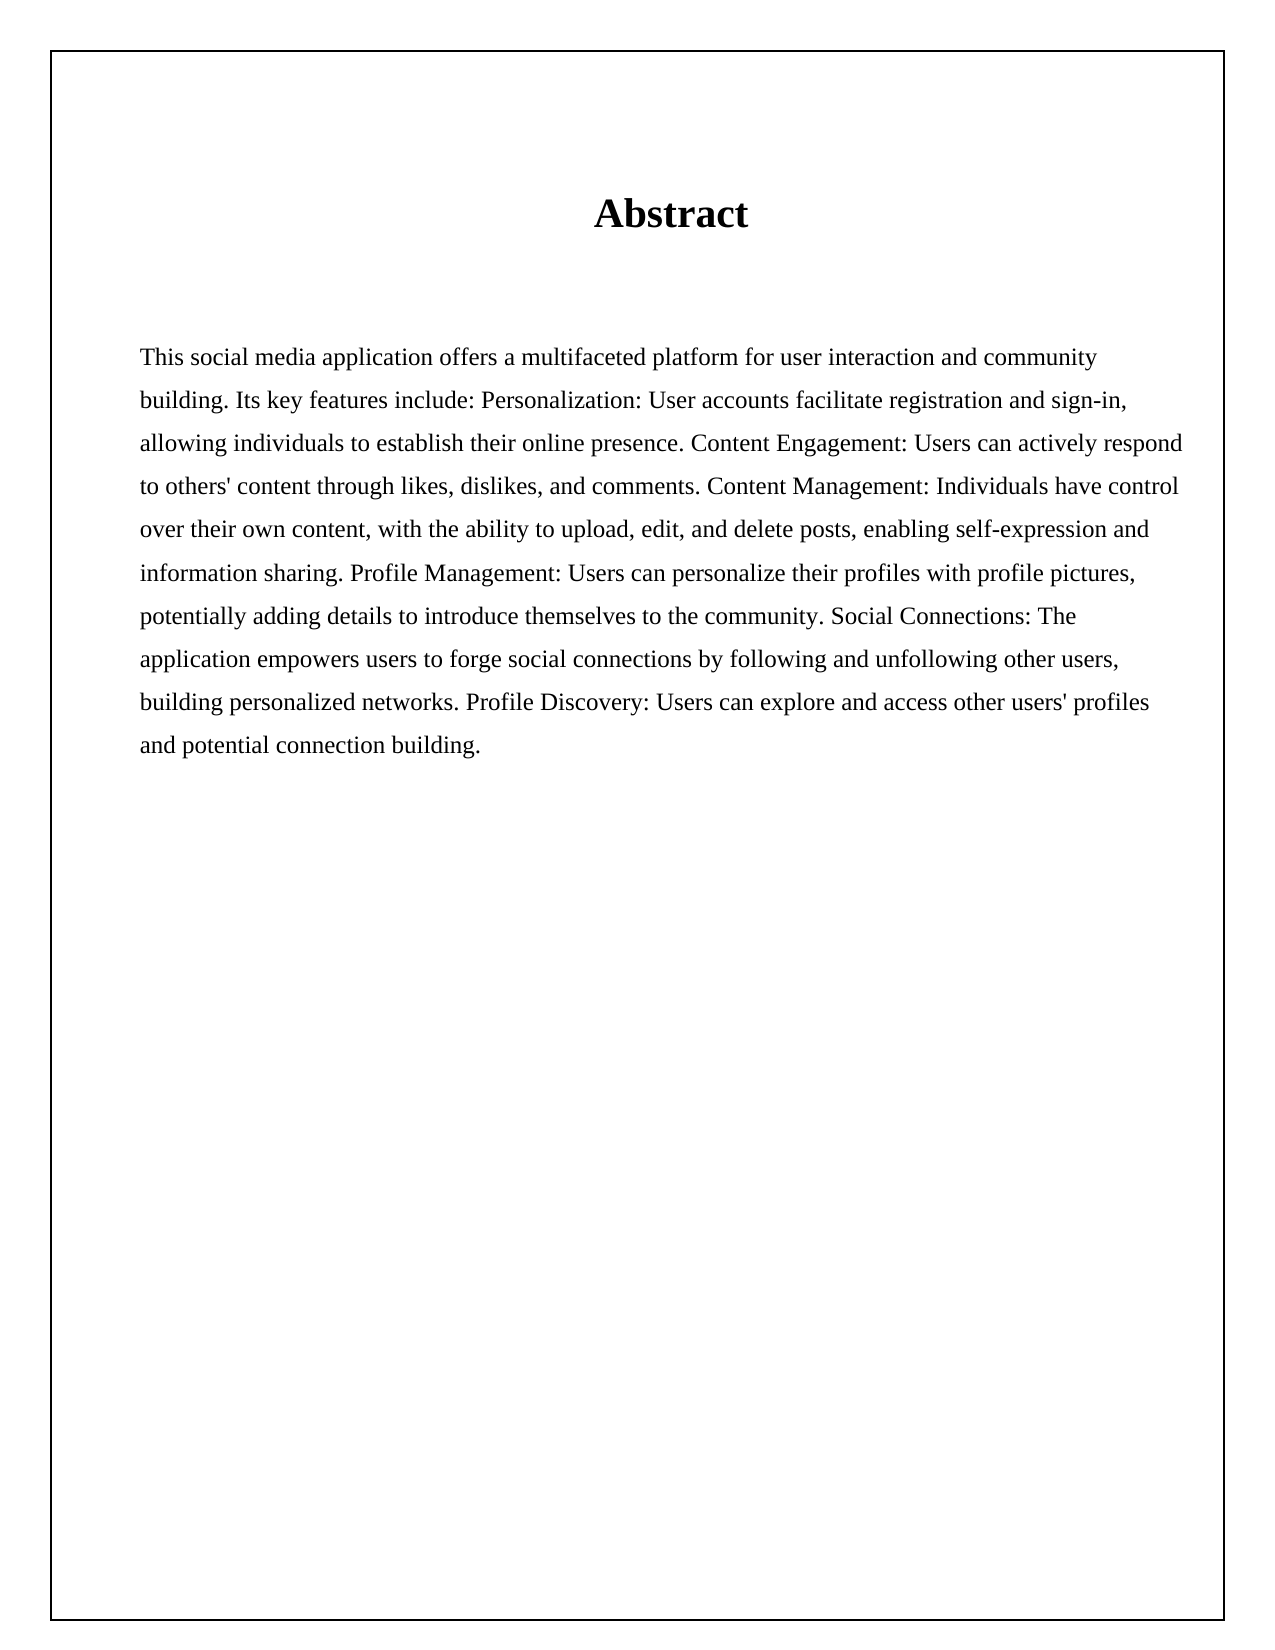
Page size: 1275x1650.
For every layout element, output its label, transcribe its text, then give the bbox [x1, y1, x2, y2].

text This social media application offers a multifaceted platform for user interaction and community building. Its key features include: Personalization: User accounts facilitate registration and sign-in, allowing individuals to establish their online presence. Content Engagement: Users can actively respond to others' content through likes, dislikes, and comments. Content Management: Individuals have control over their own content, with the ability to upload, edit, and delete posts, enabling self-expression and information sharing. Profile Management: Users can personalize their profiles with profile pictures, potentially adding details to introduce themselves to the community. Social Connections: The application empowers users to forge social connections by following and unfollowing other users, building personalized networks. Profile Discovery: Users can explore and access other users' profiles and potential connection building. [139, 342, 1183, 759]
subtitle Abstract [218, 188, 1123, 236]
